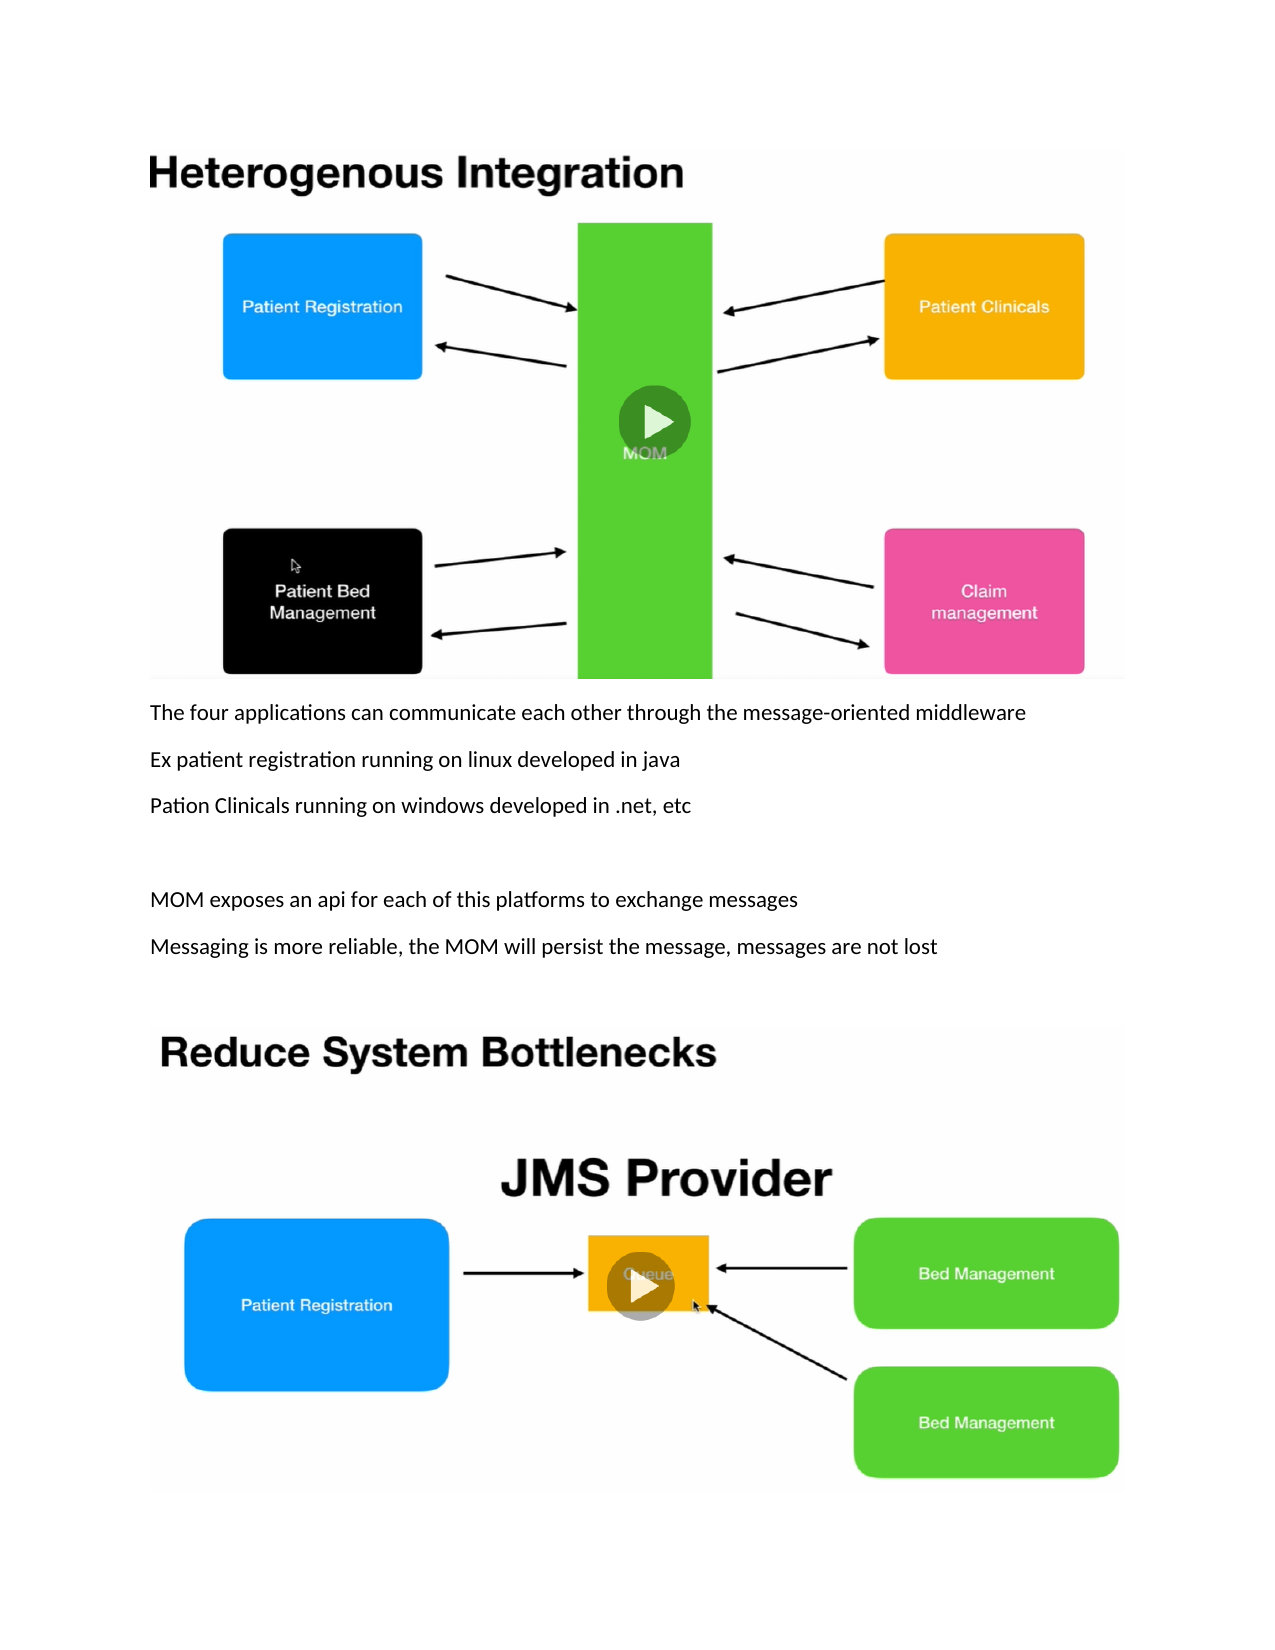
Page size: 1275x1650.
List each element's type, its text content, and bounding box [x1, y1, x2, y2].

text Pation Clinicals running on windows developed in .net, etc [150, 792, 1125, 819]
picture [150, 150, 1125, 679]
text The four applications can communicate each other through the message-oriented middleware [150, 698, 1125, 726]
text Messaging is more reliable, the MOM will persist the message, messages are not lost [150, 932, 1125, 960]
picture [150, 1026, 1125, 1492]
text Ex patient registration running on linux developed in java [150, 745, 1125, 773]
text MOM exposes an api for each of this platforms to exchange messages [150, 885, 1125, 913]
